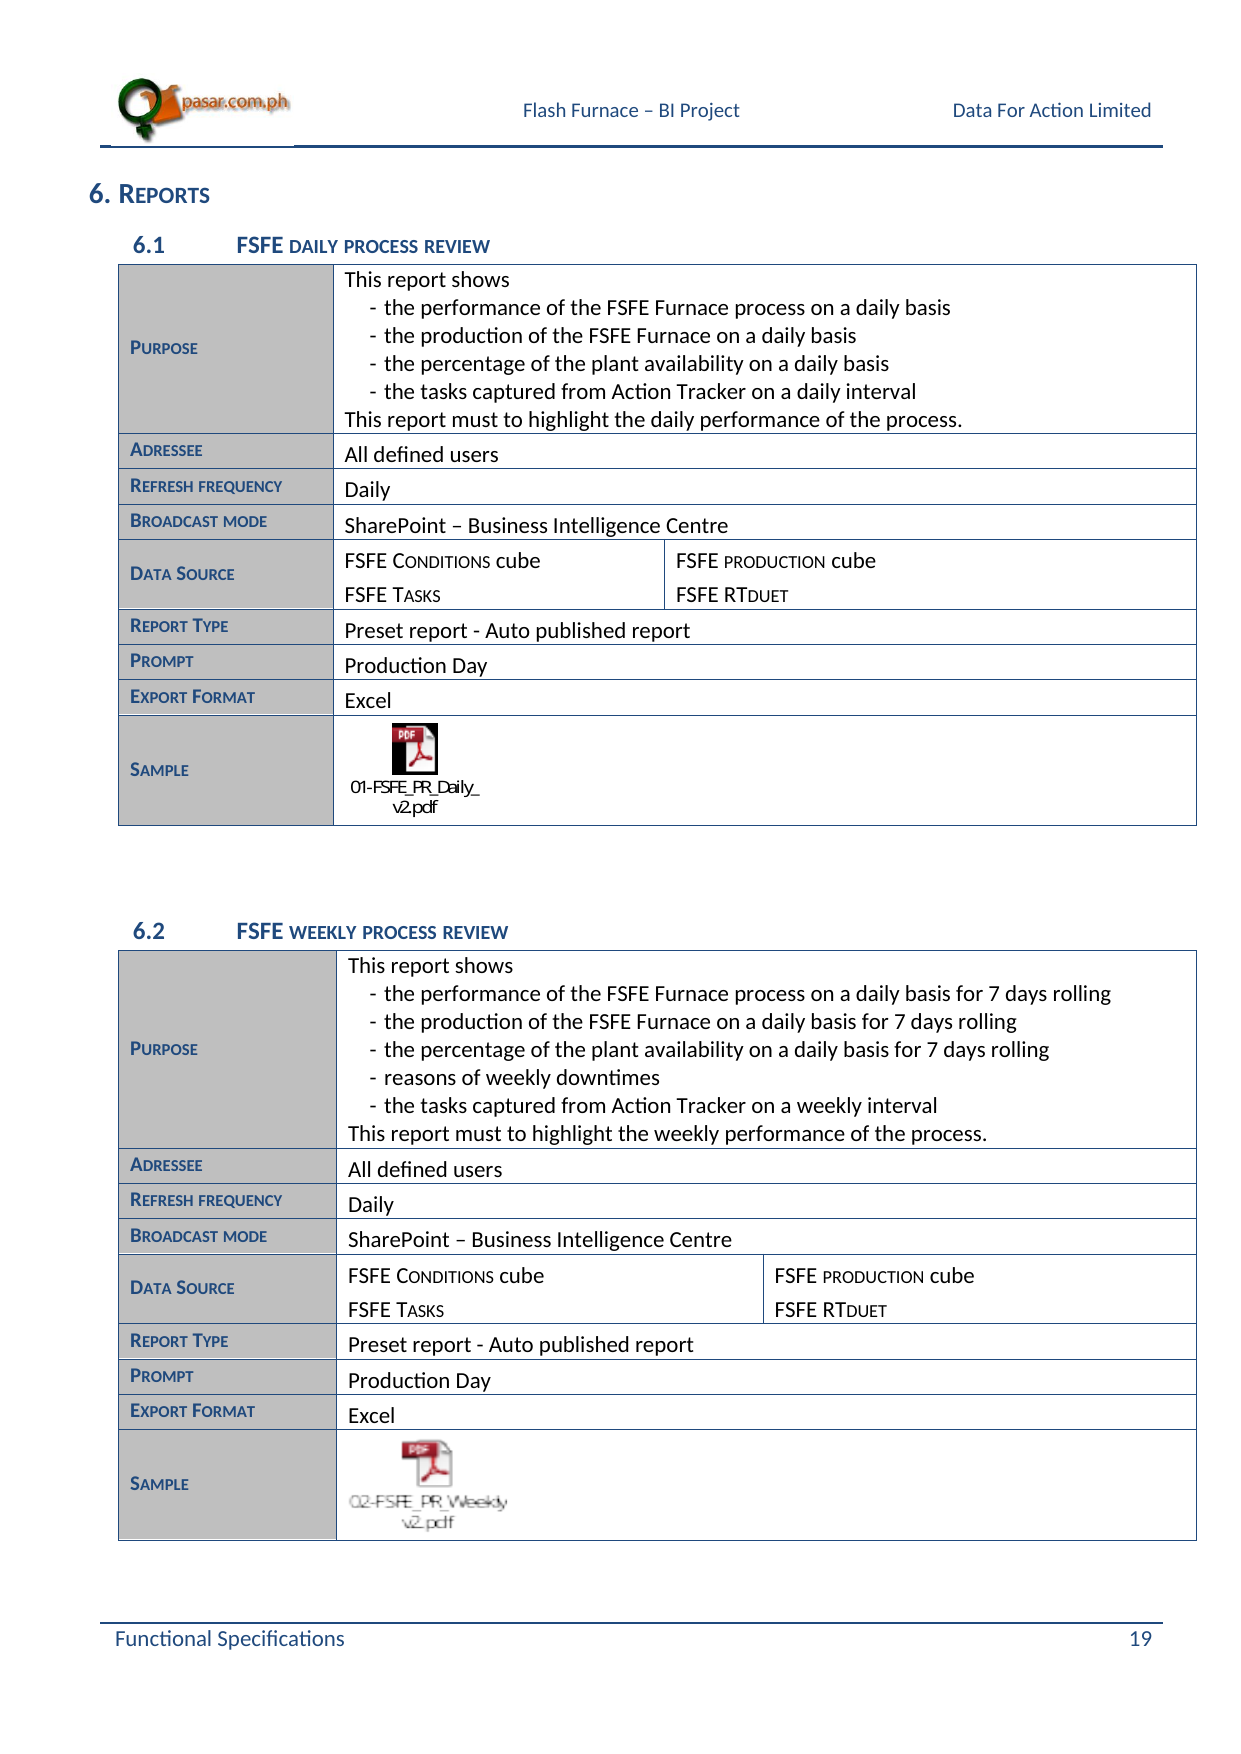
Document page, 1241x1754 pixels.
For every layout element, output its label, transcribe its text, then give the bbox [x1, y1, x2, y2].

table_header Purpose [119, 951, 336, 1148]
table_cell Daily [337, 1184, 1196, 1218]
table_cell Daily [334, 469, 1196, 504]
table_cell Excel [337, 1395, 1196, 1429]
table_cell Adressee [119, 1149, 336, 1183]
table_header Purpose [119, 265, 333, 433]
table_cell SharePoint – Business Intelligence Centre [337, 1219, 1196, 1253]
subtitle FSFE weekly process review [133, 915, 1167, 946]
table_cell All defined users [337, 1149, 1196, 1183]
table_cell Sample [119, 716, 333, 825]
table_cell Broadcast mode [119, 505, 333, 539]
table_cell Refresh frequency [119, 1184, 336, 1218]
table_cell Export Format [119, 1395, 336, 1429]
picture [111, 73, 294, 146]
table_cell FSFE production cube FSFE RTduet [665, 540, 1196, 608]
table_cell [337, 1430, 1196, 1539]
table_cell [334, 716, 1196, 825]
table_cell Refresh frequency [119, 469, 333, 504]
table_cell Broadcast mode [119, 1219, 336, 1253]
table_cell All defined users [334, 434, 1196, 468]
table_cell Production Day [334, 645, 1196, 679]
table_cell SharePoint – Business Intelligence Centre [334, 505, 1196, 539]
subtitle Reports [89, 175, 1167, 211]
table_cell Report Type [119, 1324, 336, 1358]
table_header This report shows the performance of the FSFE Furnace process on a daily basis for 7 days rolling the production of the FSFE Furnace on a daily basis for 7 days rolling the percentage of the plant availability on a daily basis for 7 days rolling reasons of weekly downtimes the tasks captured from Action Tracker on a weekly interval This report must to highlight the weekly performance of the process. [337, 951, 1196, 1148]
table_cell FSFE production cube FSFE RTduet [764, 1255, 1196, 1323]
table_cell Excel [334, 680, 1196, 714]
table_cell Preset report - Auto published report [334, 610, 1196, 644]
table_cell Data Source [119, 540, 333, 608]
subtitle FSFE daily process review [133, 229, 1167, 259]
table_cell Export Format [119, 680, 333, 714]
table_cell Data Source [119, 1255, 336, 1323]
table_header This report shows the performance of the FSFE Furnace process on a daily basis the production of the FSFE Furnace on a daily basis the percentage of the plant availability on a daily basis the tasks captured from Action Tracker on a daily interval This report must to highlight the daily performance of the process. [334, 265, 1196, 433]
table_cell Prompt [119, 1360, 336, 1394]
table_cell FSFE Conditions cube FSFE Tasks [337, 1255, 763, 1323]
table_cell Preset report - Auto published report [337, 1324, 1196, 1358]
table_cell Sample [119, 1430, 336, 1539]
table_cell Report Type [119, 610, 333, 644]
table_cell Adressee [119, 434, 333, 468]
table_cell Production Day [337, 1360, 1196, 1394]
table_cell FSFE Conditions cube FSFE Tasks [334, 540, 664, 608]
table_cell Prompt [119, 645, 333, 679]
